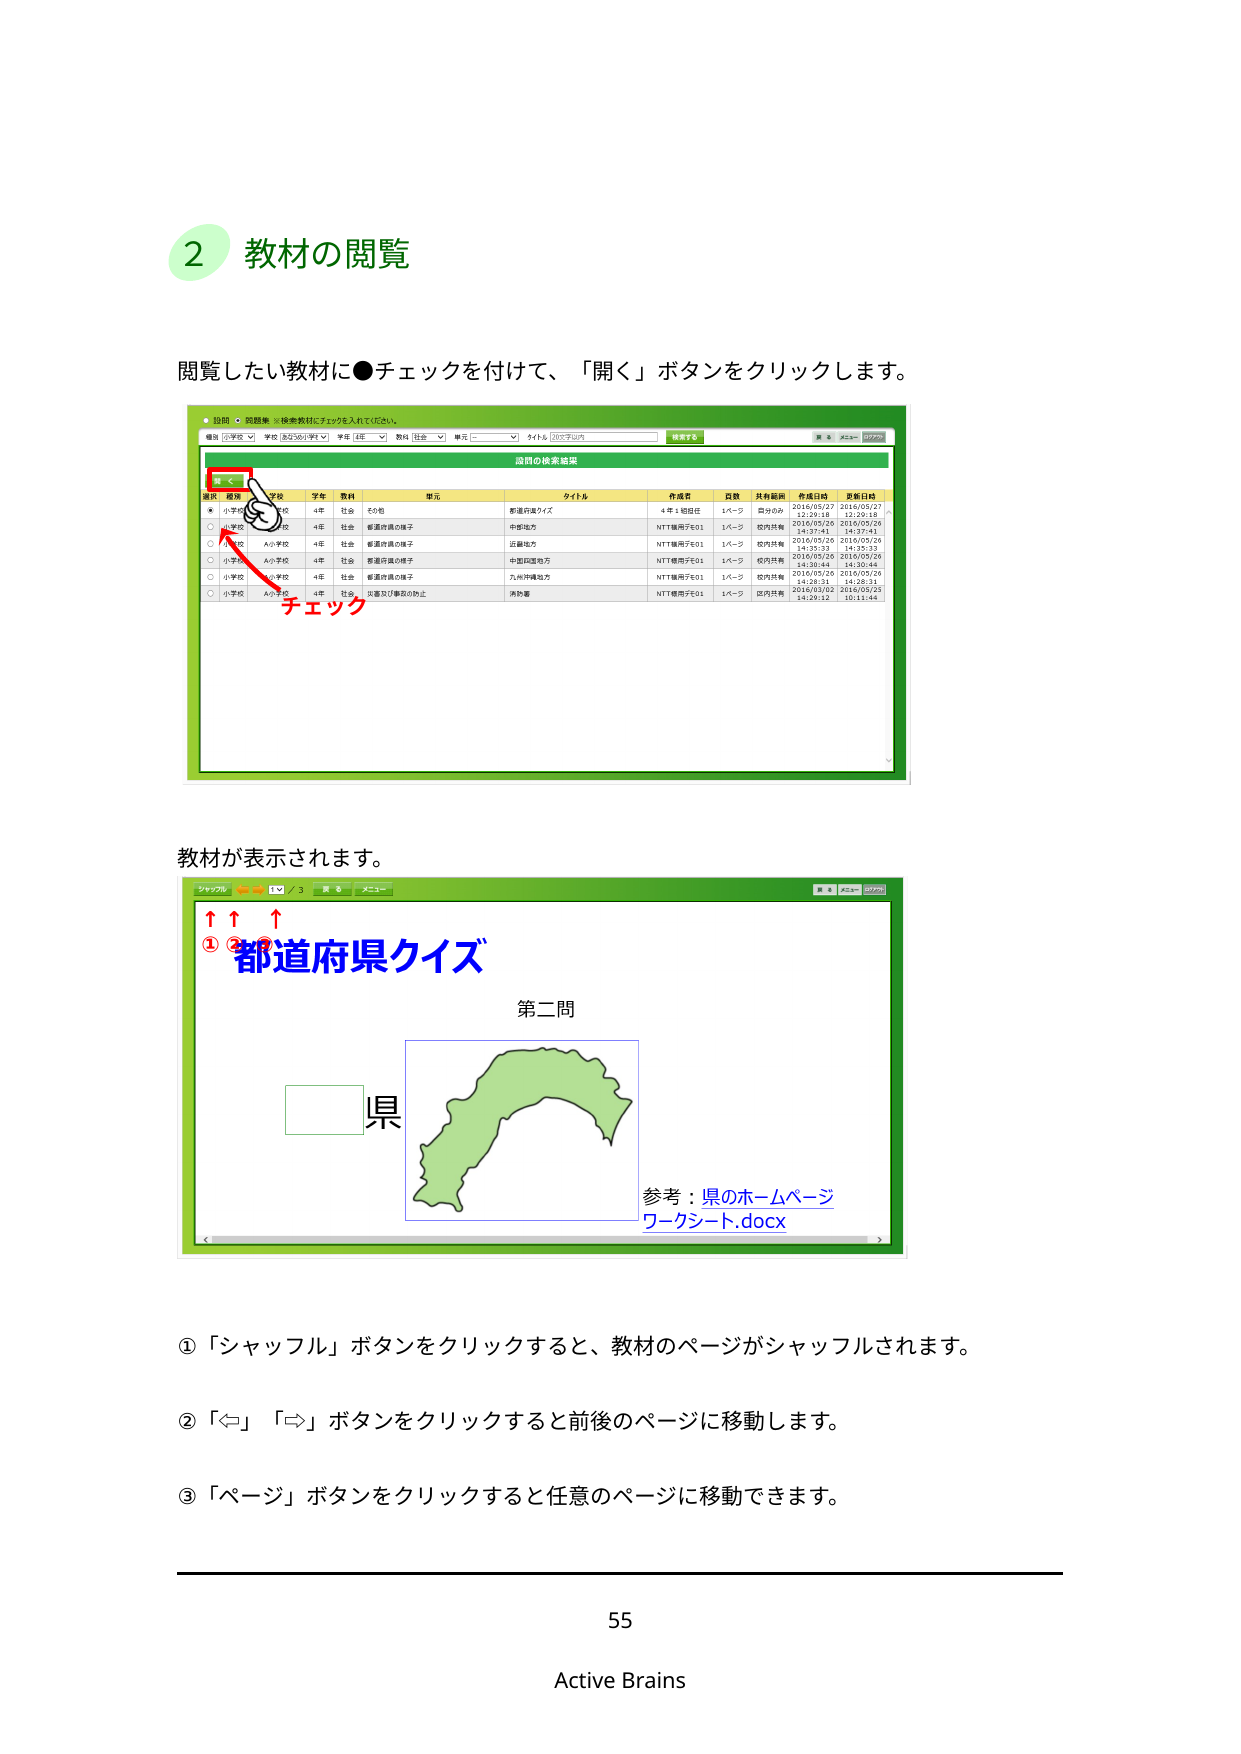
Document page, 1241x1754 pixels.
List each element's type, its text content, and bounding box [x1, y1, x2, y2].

picture [177, 876, 908, 1259]
text ③「ページ」ボタンをクリックすると任意のページに移動できます。 [177, 1476, 1063, 1513]
text 閲覧したい教材に●チェックを付けて、「開く」ボタンをクリックします。 [177, 351, 1063, 388]
picture [182, 404, 911, 785]
text ②「⇦」「⇨」ボタンをクリックすると前後のページに移動します。 [177, 1401, 1063, 1438]
text ①「シャッフル」ボタンをクリックすると、教材のページがシャッフルされます。 [177, 1326, 1063, 1363]
text ２ 教材の閲覧 [177, 214, 1063, 289]
text 教材が表示されます。 [177, 838, 1063, 876]
